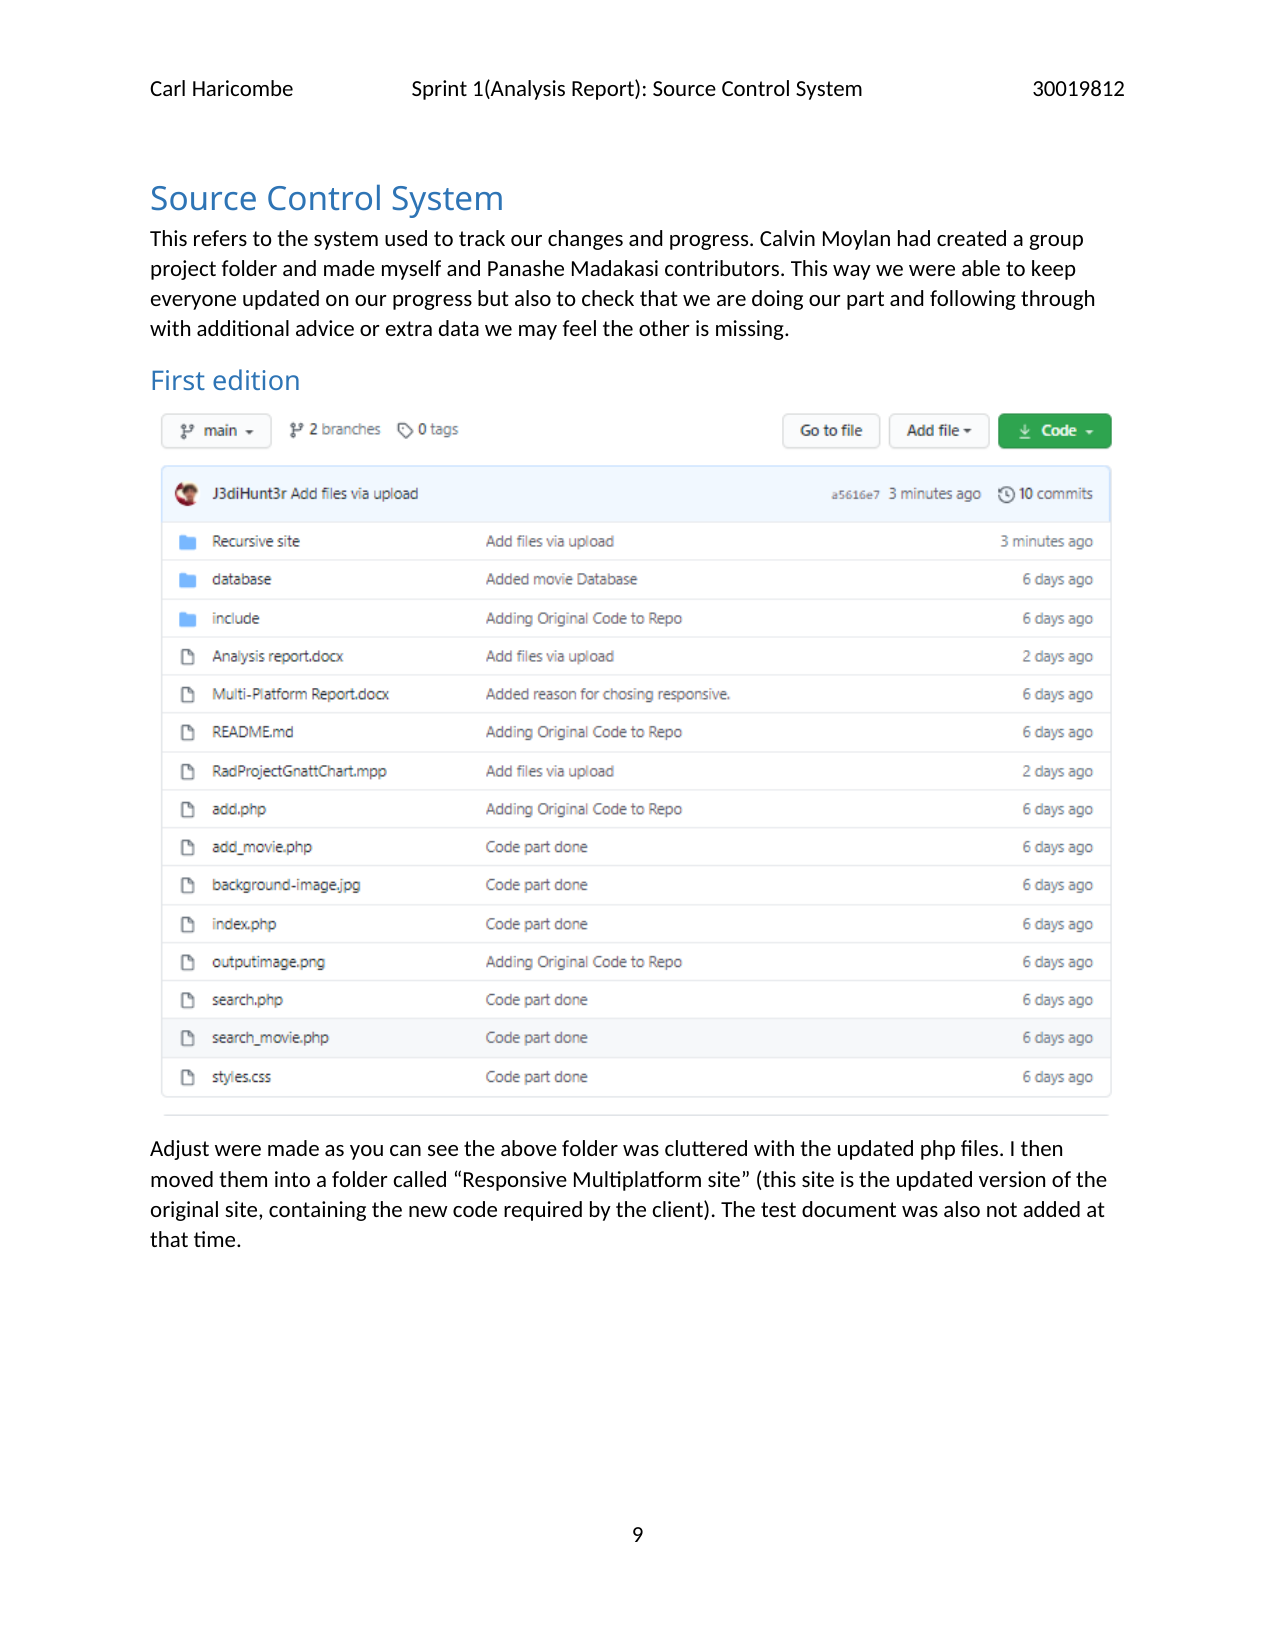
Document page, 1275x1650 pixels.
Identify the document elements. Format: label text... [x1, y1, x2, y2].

text Adjust were made as you can see the above folder was cluttered with the updated php files. I then moved them into a folder called “Responsive Multiplatform site” (this site is the updated version of the original site, containing the new code required by the client). The test document was also not added at that time. [150, 1134, 1125, 1253]
text This refers to the system used to track our changes and progress. Calvin Moylan had created a group project folder and made myself and Panashe Madakasi contributors. This way we were able to keep everyone updated on our progress but also to check that we are doing our part and following through with additional advice or extra data we may feel the other is missing. [150, 224, 1125, 343]
subtitle Source Control System [150, 175, 1125, 220]
subtitle First edition [150, 361, 1125, 398]
picture [150, 401, 1125, 1116]
